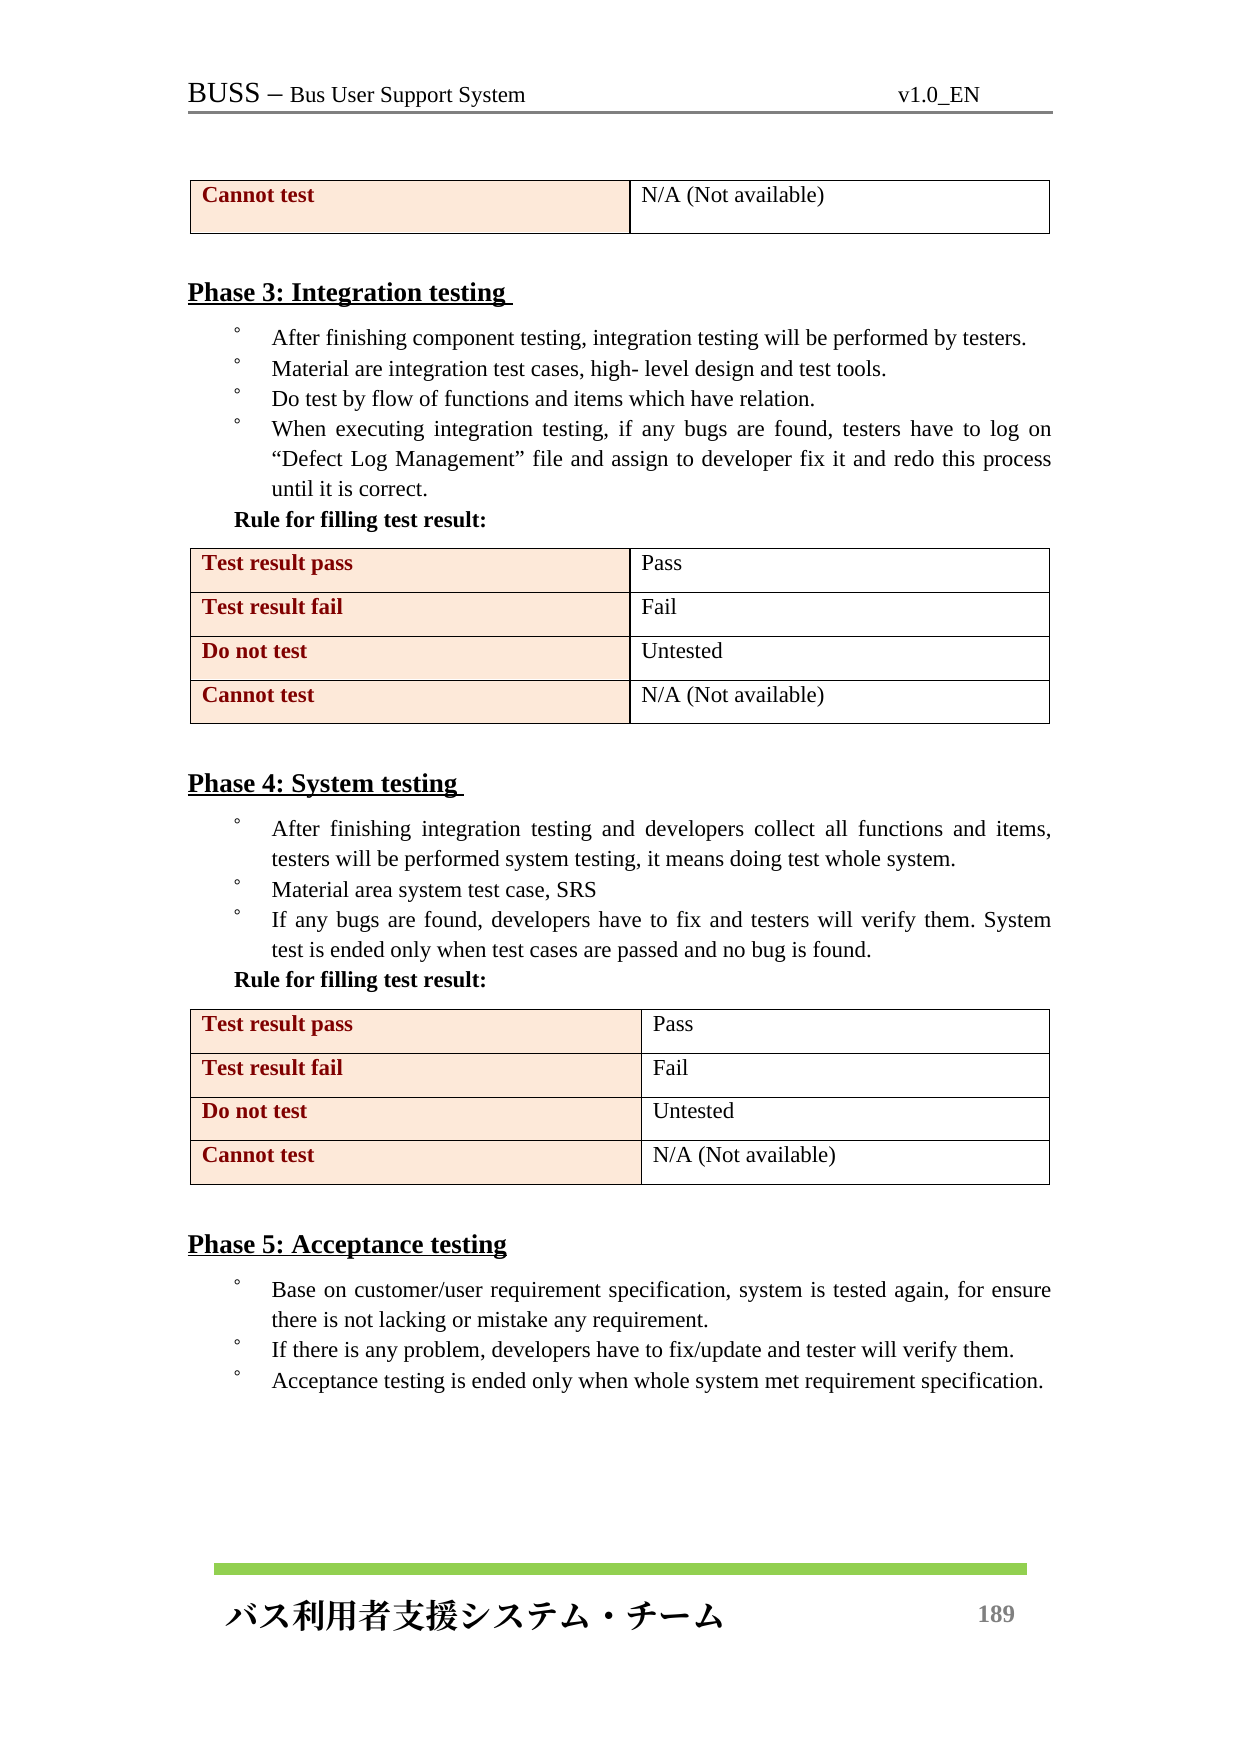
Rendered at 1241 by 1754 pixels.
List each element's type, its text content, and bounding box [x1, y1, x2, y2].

text Phase 5: Acceptance testing [187, 1228, 1053, 1259]
list Material are integration test cases, high- level design and test tools. [234, 354, 1053, 381]
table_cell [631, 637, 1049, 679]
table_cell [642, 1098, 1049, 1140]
list When executing integration testing, if any bugs are found, testers have to log on “Defect Log Management” file and assign to developer fix it and redo this process until it is correct. [234, 415, 1053, 502]
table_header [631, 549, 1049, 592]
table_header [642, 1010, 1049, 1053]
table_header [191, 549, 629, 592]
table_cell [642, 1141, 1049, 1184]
text Phase 4: System testing [187, 767, 1053, 798]
text Phase 3: Integration testing [187, 276, 1053, 307]
list Base on customer/user requirement specification, system is tested again, for ensure there is not lacking or mistake any requirement. [234, 1276, 1053, 1333]
list Material area system test case, SRS [234, 876, 1053, 902]
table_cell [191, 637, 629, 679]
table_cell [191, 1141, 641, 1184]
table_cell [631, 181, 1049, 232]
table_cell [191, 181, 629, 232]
text Rule for filling test result: [234, 966, 1053, 993]
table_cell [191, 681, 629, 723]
list If there is any problem, developers have to fix/update and tester will verify them. [234, 1336, 1053, 1363]
list Do test by flow of functions and items which have relation. [234, 385, 1053, 411]
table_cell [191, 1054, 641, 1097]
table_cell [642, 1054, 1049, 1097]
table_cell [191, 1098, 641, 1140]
list After finishing component testing, integration testing will be performed by testers. [234, 324, 1053, 351]
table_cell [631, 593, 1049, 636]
list If any bugs are found, developers have to fix and testers will verify them. System test is ended only when test cases are passed and no bug is found. [234, 906, 1053, 962]
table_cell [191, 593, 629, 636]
list Acceptance testing is ended only when whole system met requirement specification. [234, 1367, 1053, 1393]
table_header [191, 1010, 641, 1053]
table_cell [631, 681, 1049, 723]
text Rule for filling test result: [234, 506, 1053, 532]
list After finishing integration testing and developers collect all functions and items, testers will be performed system testing, it means doing test whole system. [234, 815, 1053, 872]
